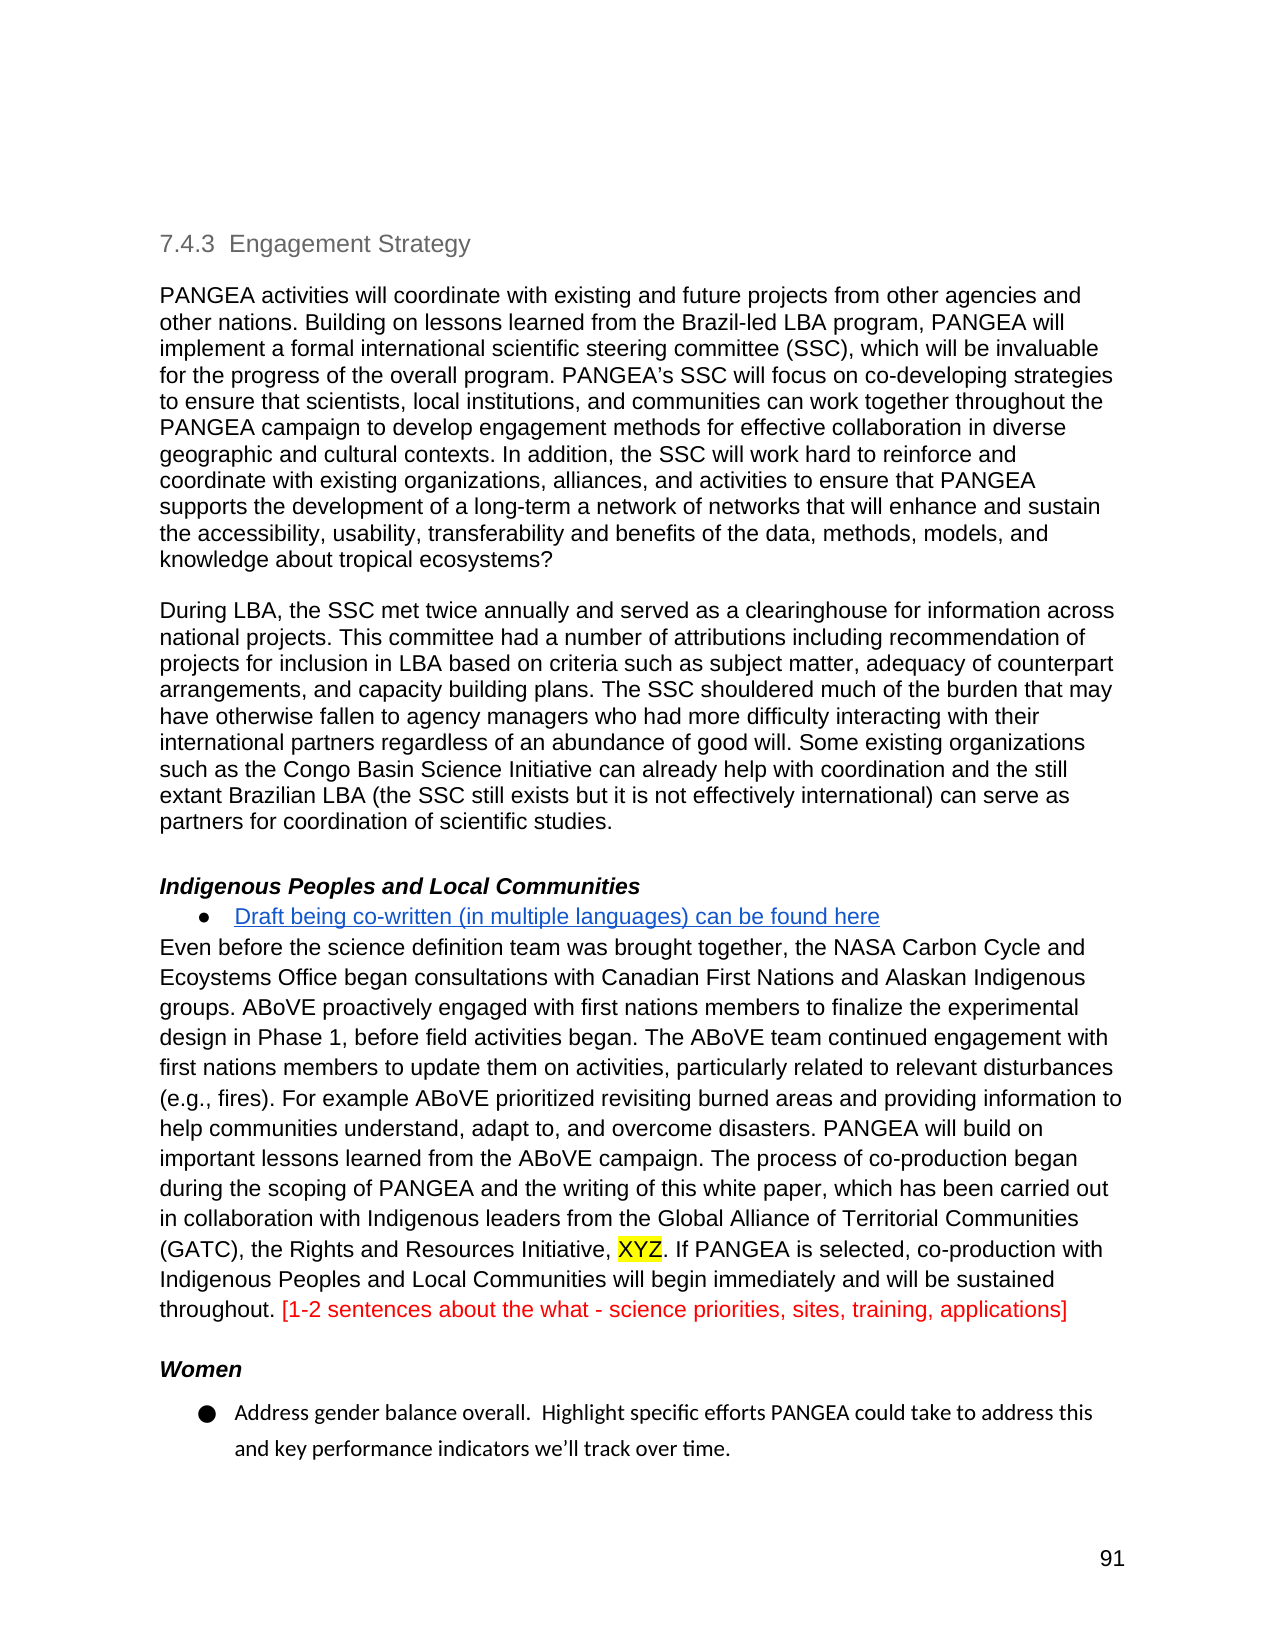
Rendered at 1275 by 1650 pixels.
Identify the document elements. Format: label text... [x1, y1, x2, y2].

text Even before the science definition team was brought together, the NASA Carbon Cycle and Ecoystems Office began consultations with Canadian First Nations and Alaskan Indigenous groups. ABoVE proactively engaged with first nations members to finalize the experimental design in Phase 1, before field activities began. The ABoVE team continued engagement with first nations members to update them on activities, particularly related to relevant disturbances (e.g., fires). For example ABoVE prioritized revisiting burned areas and providing information to help communities understand, adapt to, and overcome disasters. PANGEA will build on important lessons learned from the ABoVE campaign. The process of co-production began during the scoping of PANGEA and the writing of this white paper, which has been carried out in collaboration with Indigenous leaders from the Global Alliance of Territorial Communities (GATC), the Rights and Resources Initiative, XYZ. If PANGEA is selected, co-production with Indigenous Peoples and Local Communities will begin immediately and will be sustained throughout. [1-2 sentences about the what - science priorities, sites, training, applications] [159, 933, 1125, 1322]
list Address gender balance overall. Highlight specific efforts PANGEA could take to address this and key performance indicators we’ll track over time. [197, 1387, 1125, 1462]
list Draft being co-written (in multiple languages) can be found here [197, 903, 1125, 930]
text Indigenous Peoples and Local Communities [159, 873, 1125, 899]
text During LBA, the SSC met twice annually and served as a clearinghouse for information across national projects. This committee had a number of attributions including recommendation of projects for inclusion in LBA based on criteria such as subject matter, adequacy of counterpart arrangements, and capacity building plans. The SSC shouldered much of the burden that may have otherwise fallen to agency managers who had more difficulty interacting with their international partners regardless of an abundance of good will. Some existing organizations such as the Congo Basin Science Initiative can already help with coordination and the still extant Brazilian LBA (the SSC still exists but it is not effectively international) can serve as partners for coordination of scientific studies. [159, 597, 1125, 834]
text PANGEA activities will coordinate with existing and future projects from other agencies and other nations. Building on lessons learned from the Brazil-led LBA program, PANGEA will implement a formal international scientific steering committee (SSC), which will be invaluable for the progress of the overall program. PANGEA’s SSC will focus on co-developing strategies to ensure that scientists, local institutions, and communities can work together throughout the PANGEA campaign to develop engagement methods for effective collaboration in diverse geographic and cultural contexts. In addition, the SSC will work hard to reinforce and coordinate with existing organizations, alliances, and activities to ensure that PANGEA supports the development of a long-term a network of networks that will enhance and sustain the accessibility, usability, transferability and benefits of the data, methods, models, and knowledge about tropical ecosystems? [159, 282, 1125, 572]
subtitle 7.4.3 Engagement Strategy [159, 229, 1125, 257]
text Women [159, 1356, 1125, 1383]
